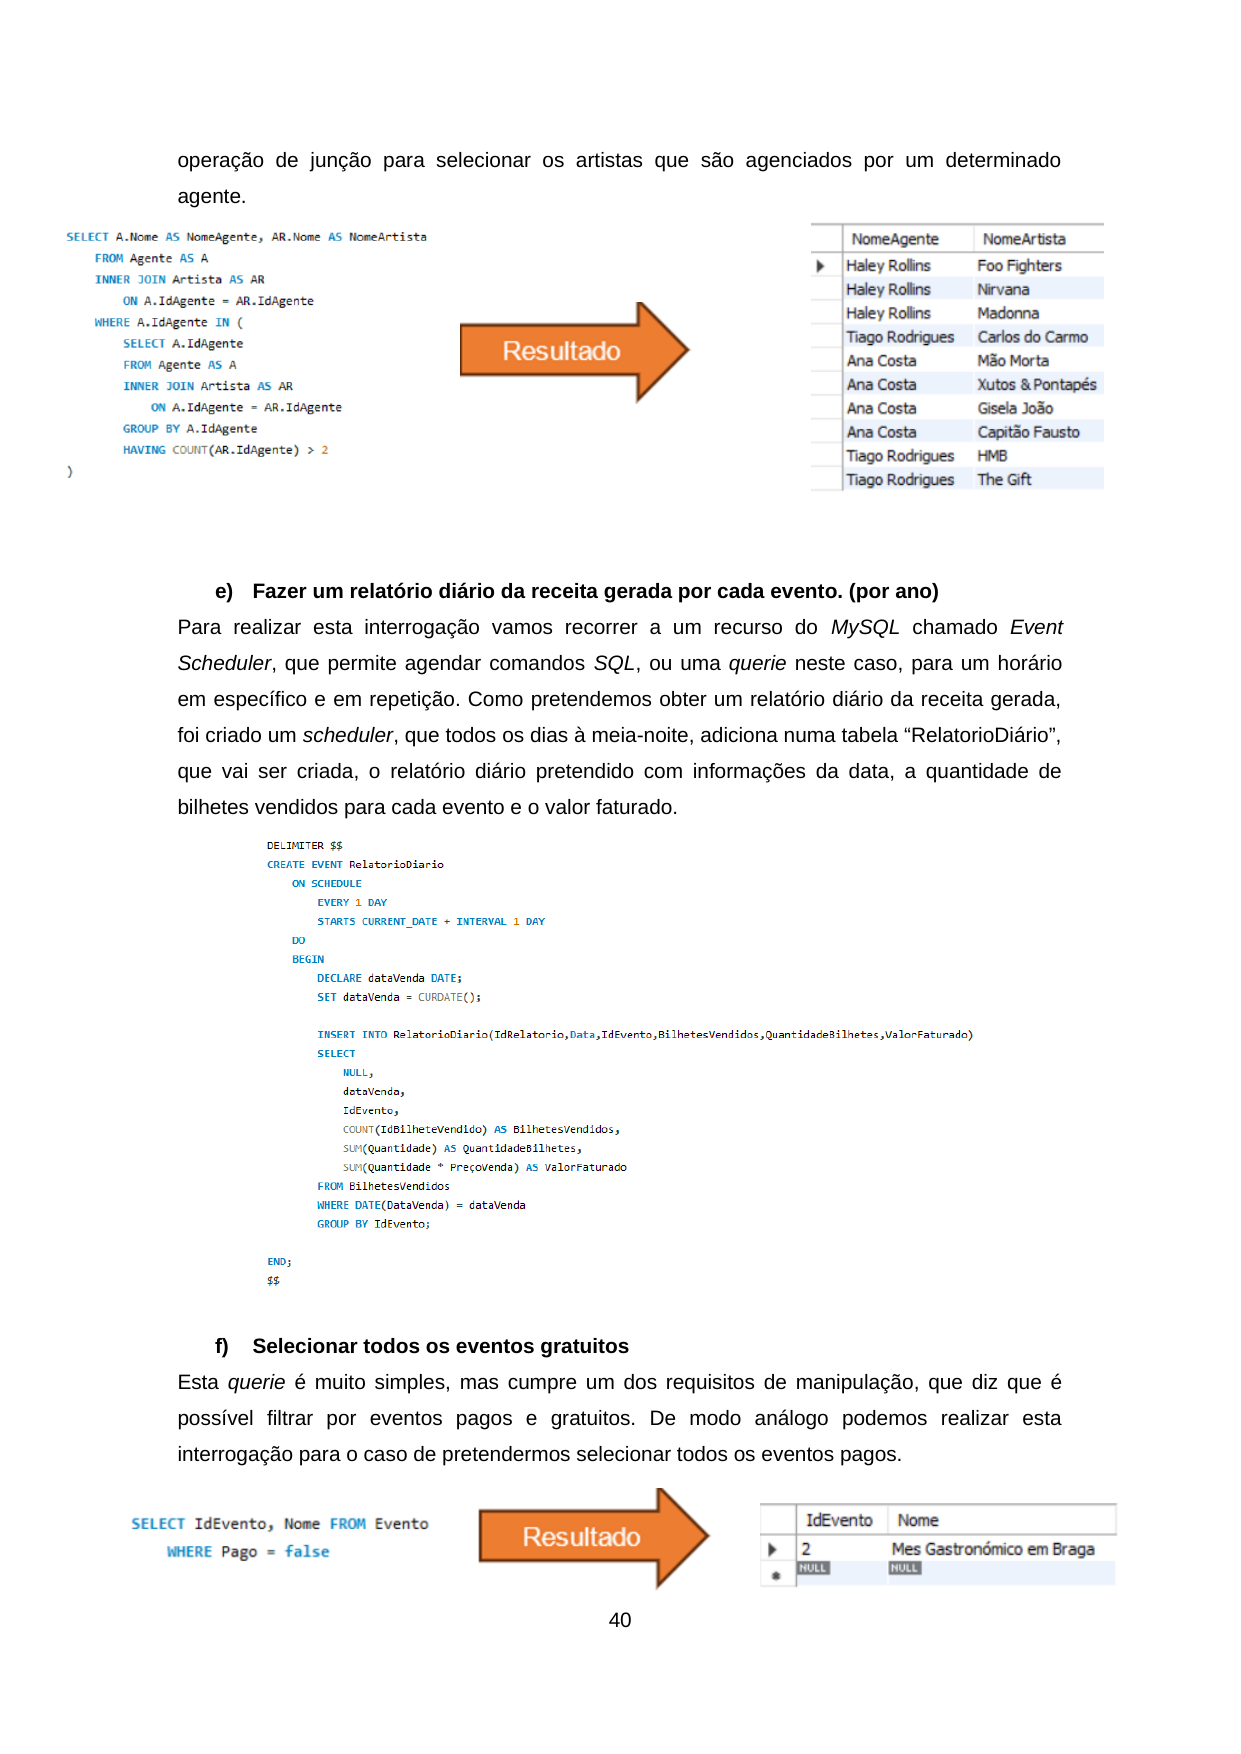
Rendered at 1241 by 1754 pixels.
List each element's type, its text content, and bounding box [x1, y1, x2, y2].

picture [760, 1503, 1119, 1588]
list Fazer um relatório diário da receita gerada por cada evento. (por ano) [215, 579, 1063, 603]
picture [458, 302, 693, 402]
picture [478, 1488, 718, 1593]
text Para realizar esta interrogação vamos recorrer a um recurso do MySQL chamado Event Scheduler, que permite agendar comandos SQL, ou uma querie neste caso, para um horário em específico e em repetição. Como pretendemos obter um relatório diário da receita gerada, foi criado um scheduler, que todos os dias à meia-noite, adiciona numa tabela “RelatorioDiário”, que vai ser criada, o relatório diário pretendido com informações da data, a quantidade de bilhetes vendidos para cada evento e o valor faturado. [177, 615, 1063, 818]
list Selecionar todos os eventos gratuitos [215, 1334, 1063, 1358]
picture [62, 228, 431, 479]
picture [810, 222, 1104, 492]
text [177, 148, 1063, 208]
picture [263, 838, 973, 1288]
picture [122, 1510, 433, 1563]
text Esta querie é muito simples, mas cumpre um dos requisitos de manipulação, que diz que é possível filtrar por eventos pagos e gratuitos. De modo análogo podemos realizar esta interrogação para o caso de pretendermos selecionar todos os eventos pagos. [177, 1369, 1063, 1465]
